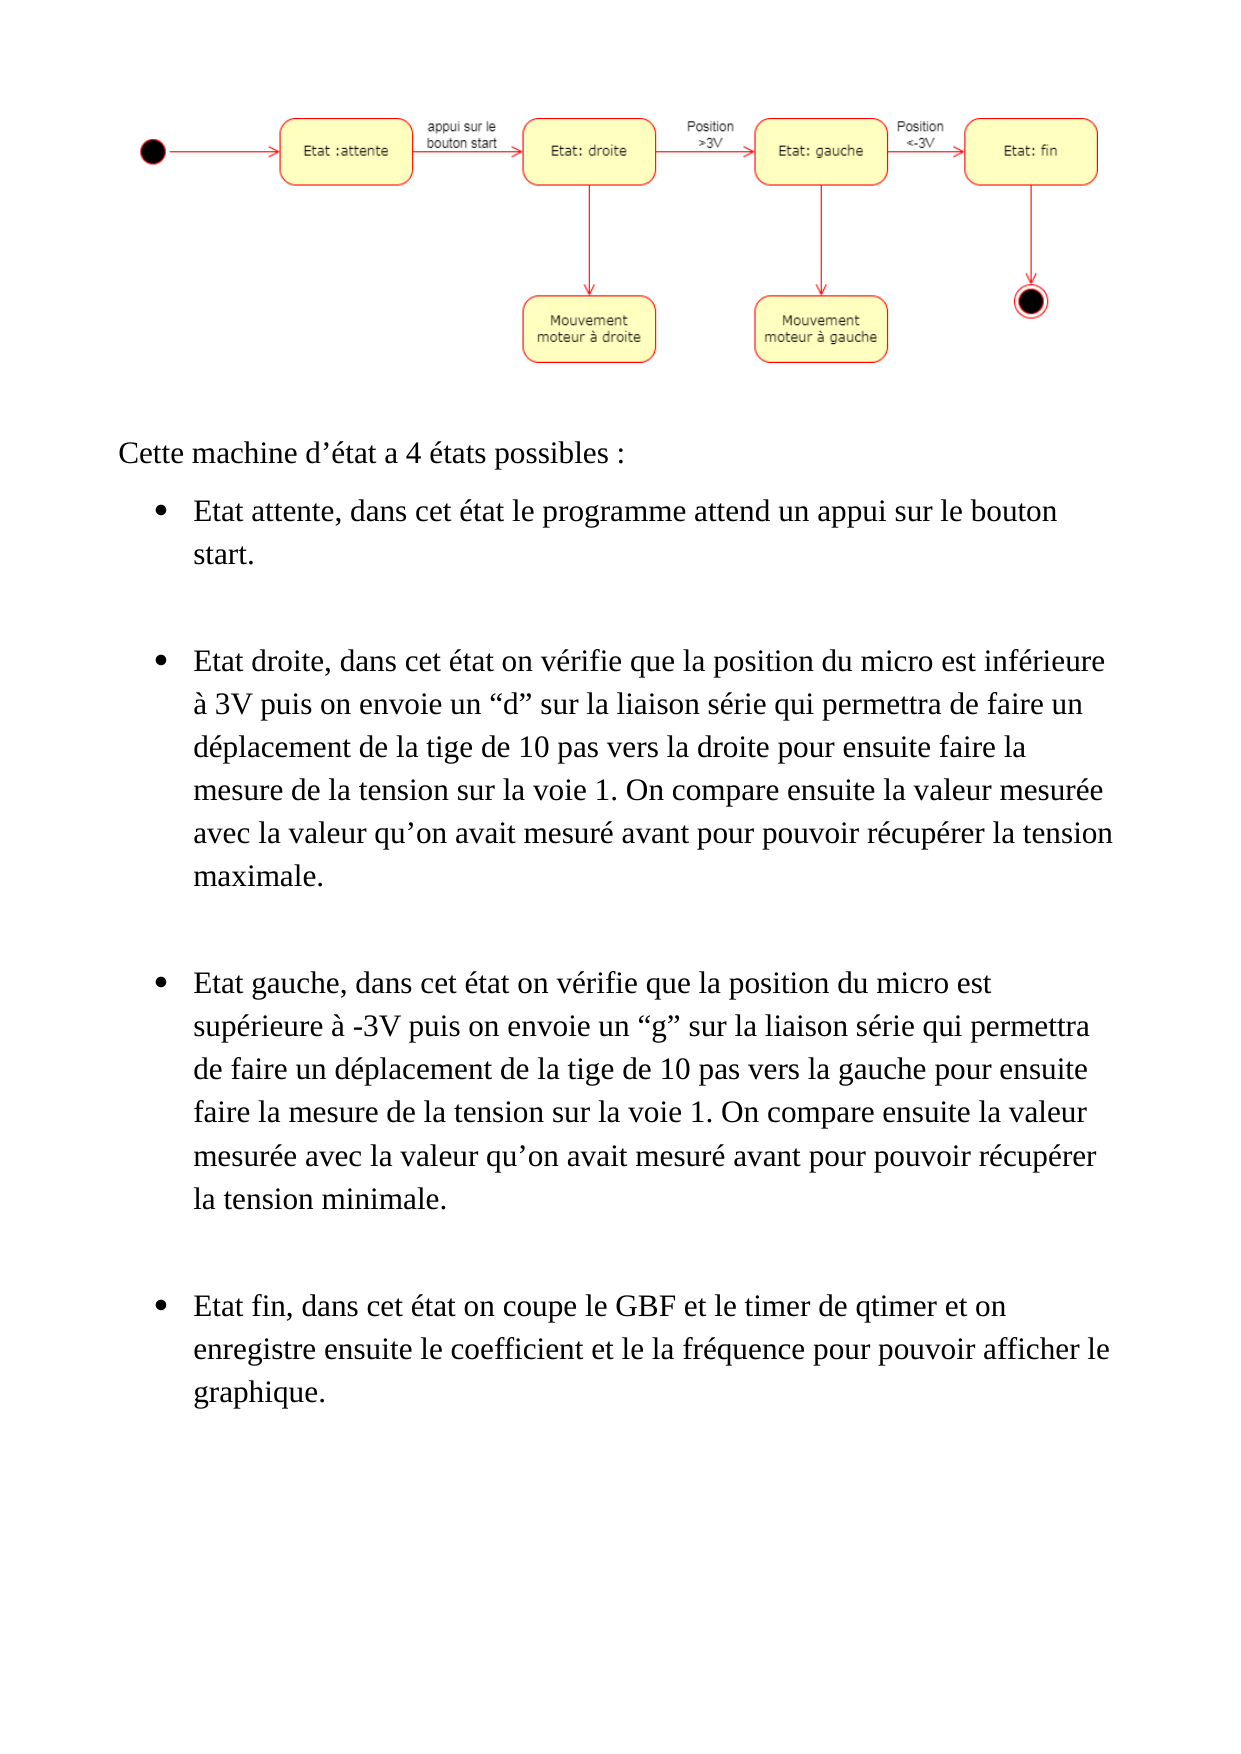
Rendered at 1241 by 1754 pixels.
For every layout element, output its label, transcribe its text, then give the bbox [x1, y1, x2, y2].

list Etat fin, dans cet état on coupe le GBF et le timer de qtimer et on enregistre ensuite le coefficient et le la fréquence pour pouvoir afficher le graphique. [156, 1287, 1122, 1409]
list Etat attente, dans cet état le programme attend un appui sur le bouton start. [156, 492, 1122, 571]
list Etat droite, dans cet état on vérifie que la position du micro est inférieure à 3V puis on envoie un “d” sur la liaison série qui permettra de faire un déplacement de la tige de 10 pas vers la droite pour ensuite faire la mesure de la tension sur la voie 1. On compare ensuite la valeur mesurée avec la valeur qu’on avait mesuré avant pour pouvoir récupérer la tension maximale. [156, 642, 1122, 893]
list Etat gauche, dans cet état on vérifie que la position du micro est supérieure à -3V puis on envoie un “g” sur la liaison série qui permettra de faire un déplacement de la tige de 10 pas vers la gauche pour ensuite faire la mesure de la tension sur la voie 1. On compare ensuite la valeur mesurée avec la valeur qu’on avait mesuré avant pour pouvoir récupérer la tension minimale. [156, 964, 1122, 1216]
text Cette machine d’état a 4 états possibles : [118, 434, 1122, 470]
